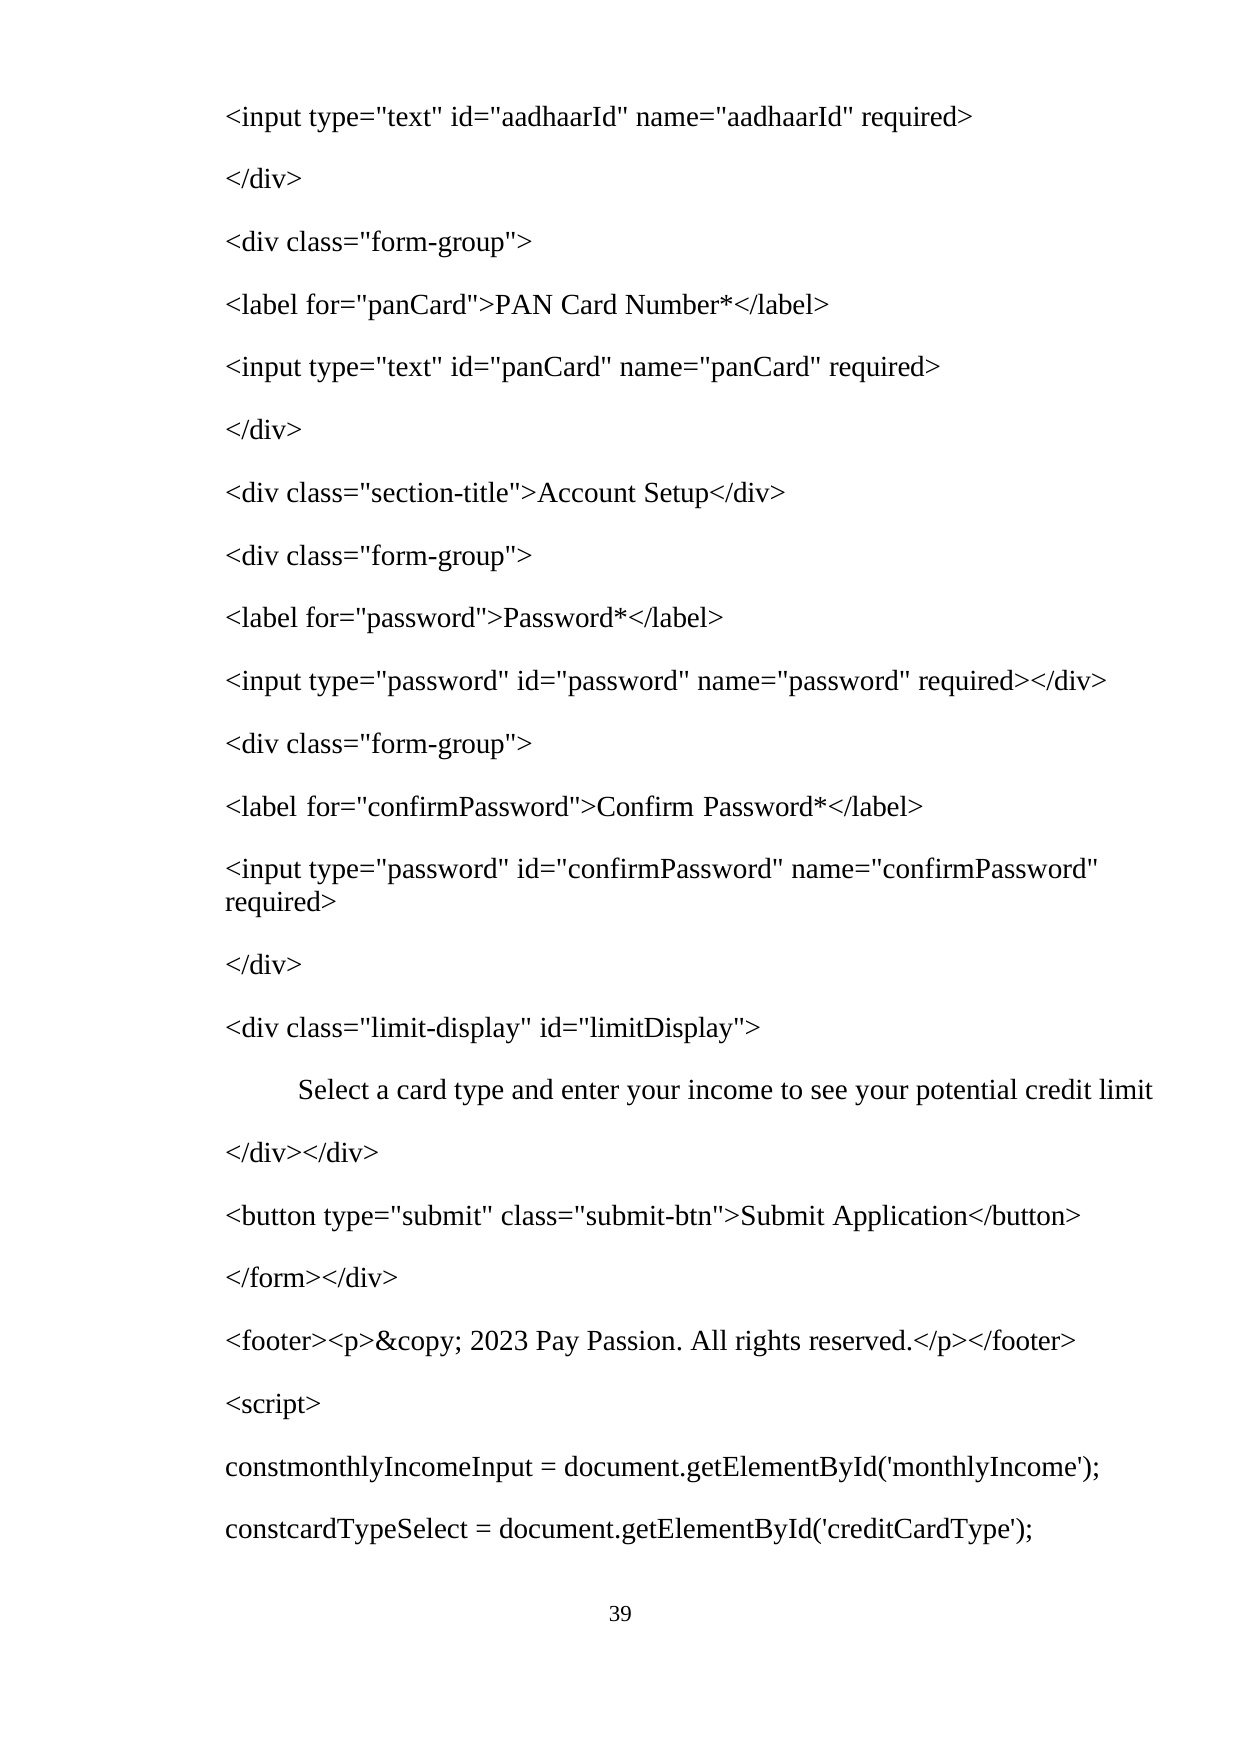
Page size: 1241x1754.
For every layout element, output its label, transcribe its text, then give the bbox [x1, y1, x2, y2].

text <label for="panCard">PAN Card Number*</label> [225, 287, 1181, 320]
text <footer><p>&copy; 2023 Pay Passion. All rights reserved.</p></footer> [225, 1323, 1181, 1357]
text </div> [225, 412, 1181, 446]
text <div class="limit-display" id="limitDisplay"> [225, 1010, 1181, 1043]
text <input type="password" id="password" name="password" required></div> [225, 663, 1181, 697]
text <input type="text" id="panCard" name="panCard" required> [225, 349, 1181, 383]
text </div> [225, 162, 1181, 195]
text <input type="text" id="aadhaarId" name="aadhaarId" required> [225, 99, 1181, 132]
text <script> [225, 1386, 1181, 1419]
text <div class="form-group"> [225, 726, 1181, 759]
text <div class="section-title">Account Setup</div> [225, 475, 1181, 509]
text <label for="password">Password*</label> [225, 600, 1181, 634]
text </div></div> [225, 1135, 1181, 1169]
text <div class="form-group"> [225, 224, 1181, 258]
text <button type="submit" class="submit-btn">Submit Application</button> [225, 1198, 1181, 1231]
text Select a card type and enter your income to see your potential credit limit [298, 1072, 1181, 1106]
text <input type="password" id="confirmPassword" name="confirmPassword" required> [225, 852, 1181, 918]
text </form></div> [225, 1261, 1181, 1294]
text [225, 1420, 1181, 1545]
text <div class="form-group"> [225, 538, 1181, 571]
text <label for="confirmPassword">Confirm Password*</label> [225, 789, 1181, 822]
text </div> [225, 947, 1181, 981]
